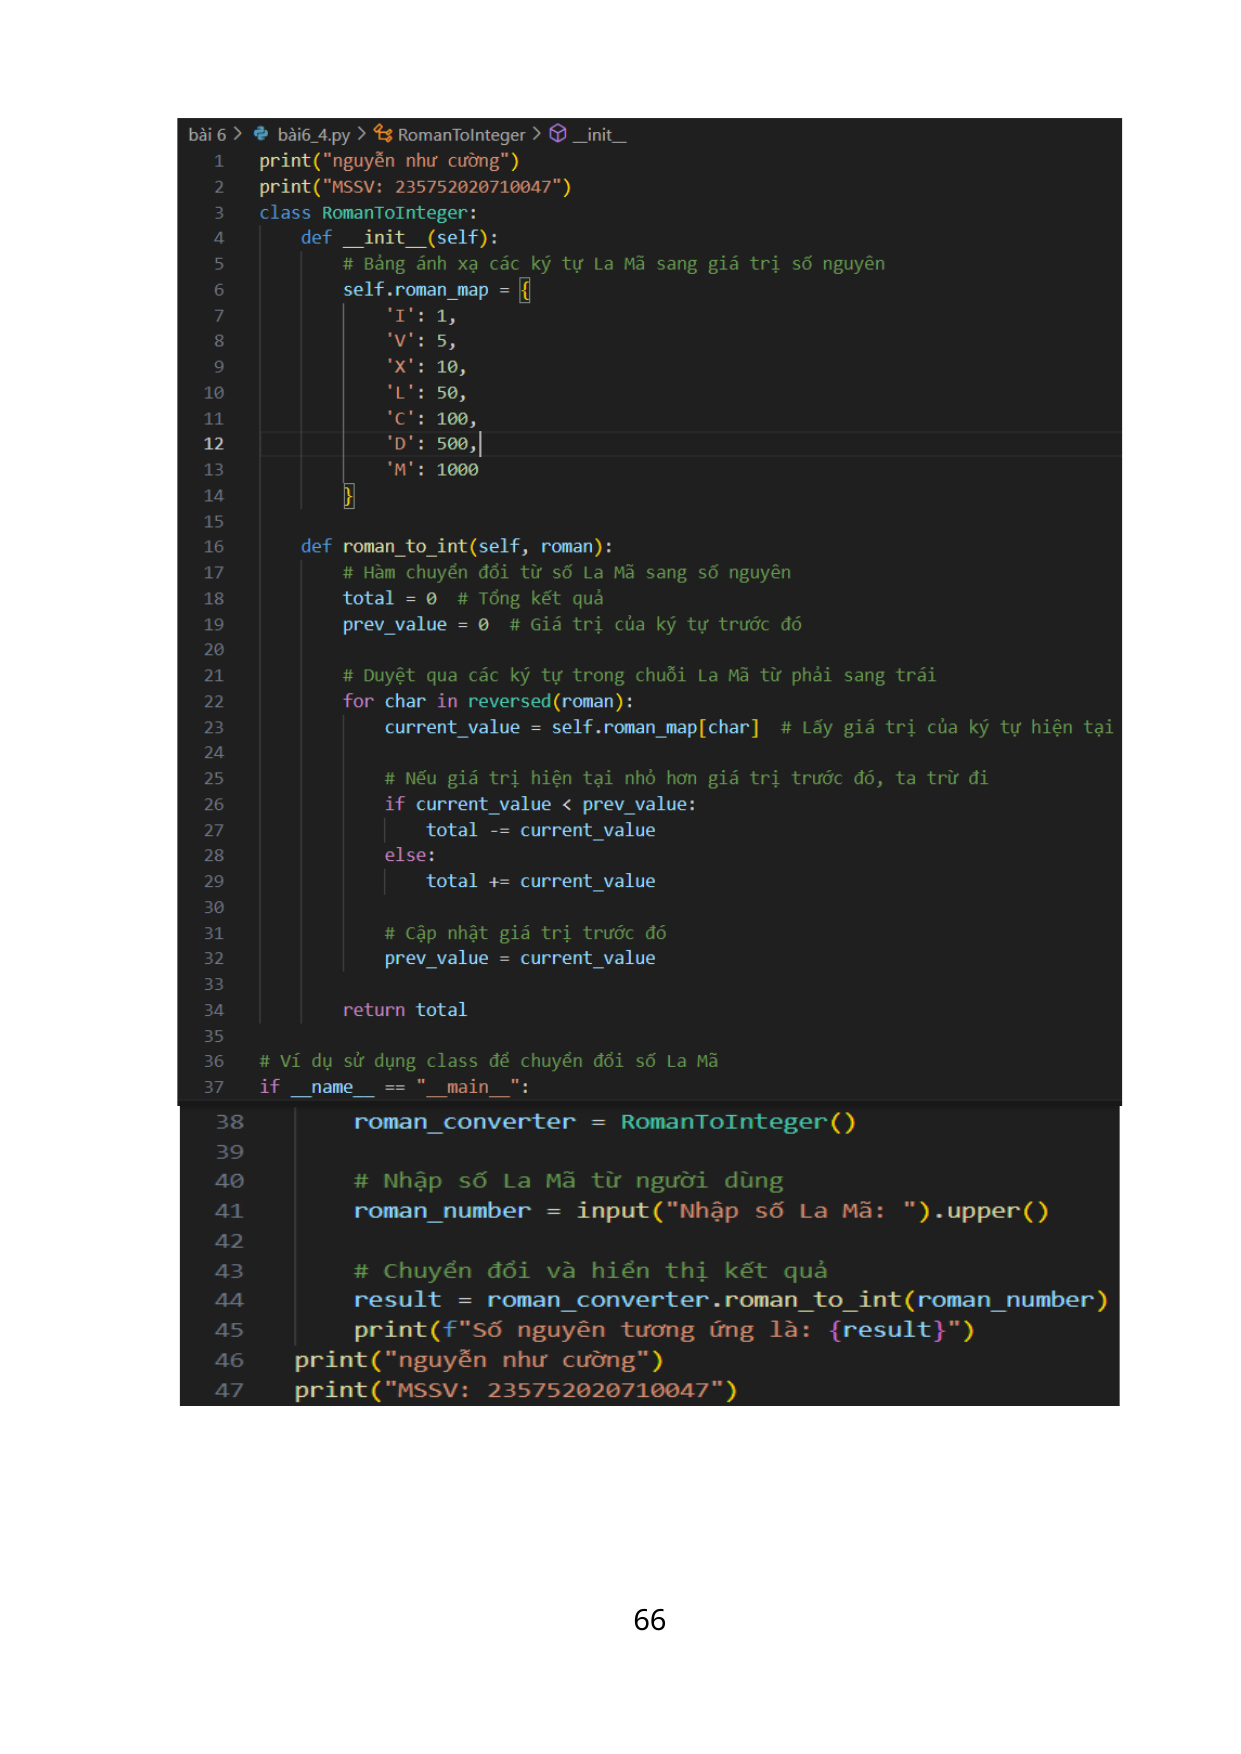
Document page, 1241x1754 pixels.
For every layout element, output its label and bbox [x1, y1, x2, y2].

picture [177, 118, 1123, 1406]
